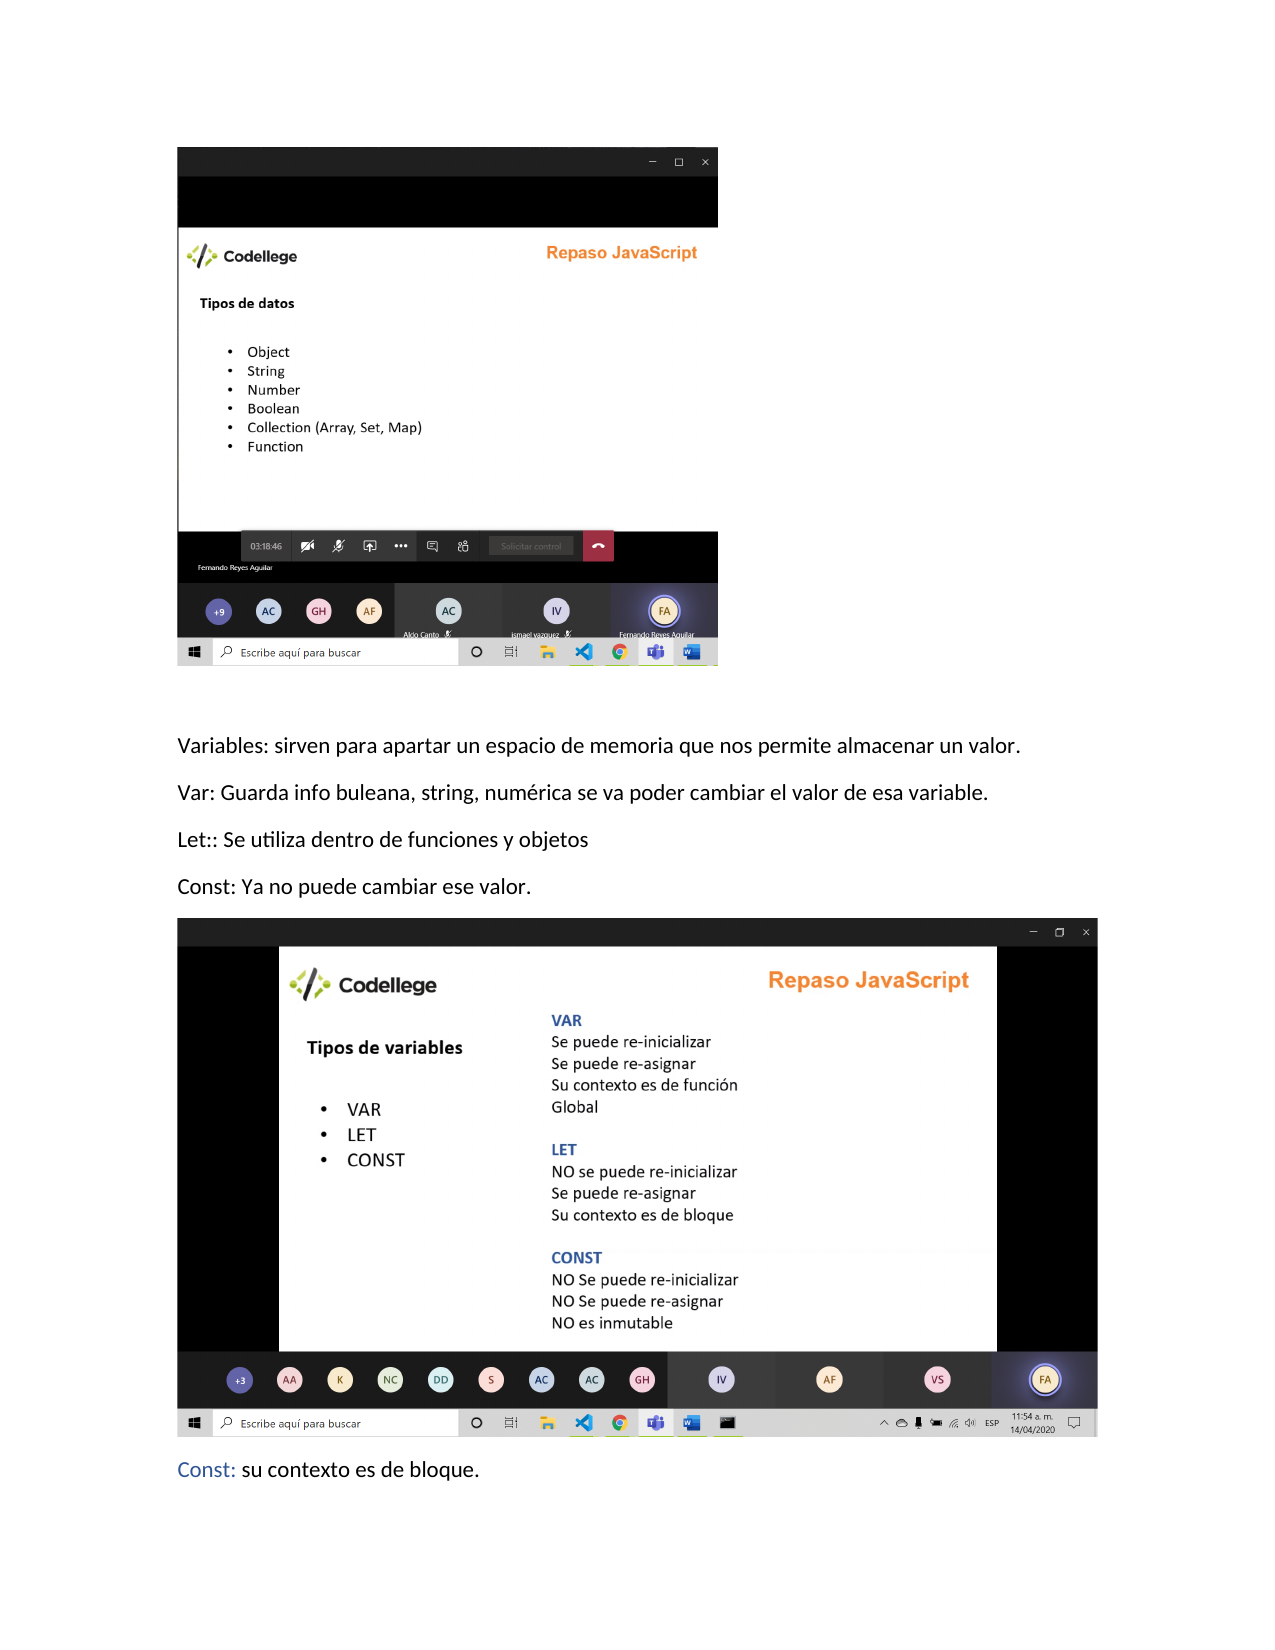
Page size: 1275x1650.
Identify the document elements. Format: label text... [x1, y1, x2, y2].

text Const: su contexto es de bloque. [177, 1455, 1098, 1483]
picture [177, 918, 1098, 1437]
text Const: Ya no puede cambiar ese valor. [177, 872, 1098, 900]
picture [177, 147, 718, 666]
text Var: Guarda info buleana, string, numérica se va poder cambiar el valor de esa variable. [177, 778, 1098, 806]
text Variables: sirven para apartar un espacio de memoria que nos permite almacenar un valor. [177, 731, 1098, 759]
text Let:: Se utiliza dentro de funciones y objetos [177, 825, 1098, 853]
